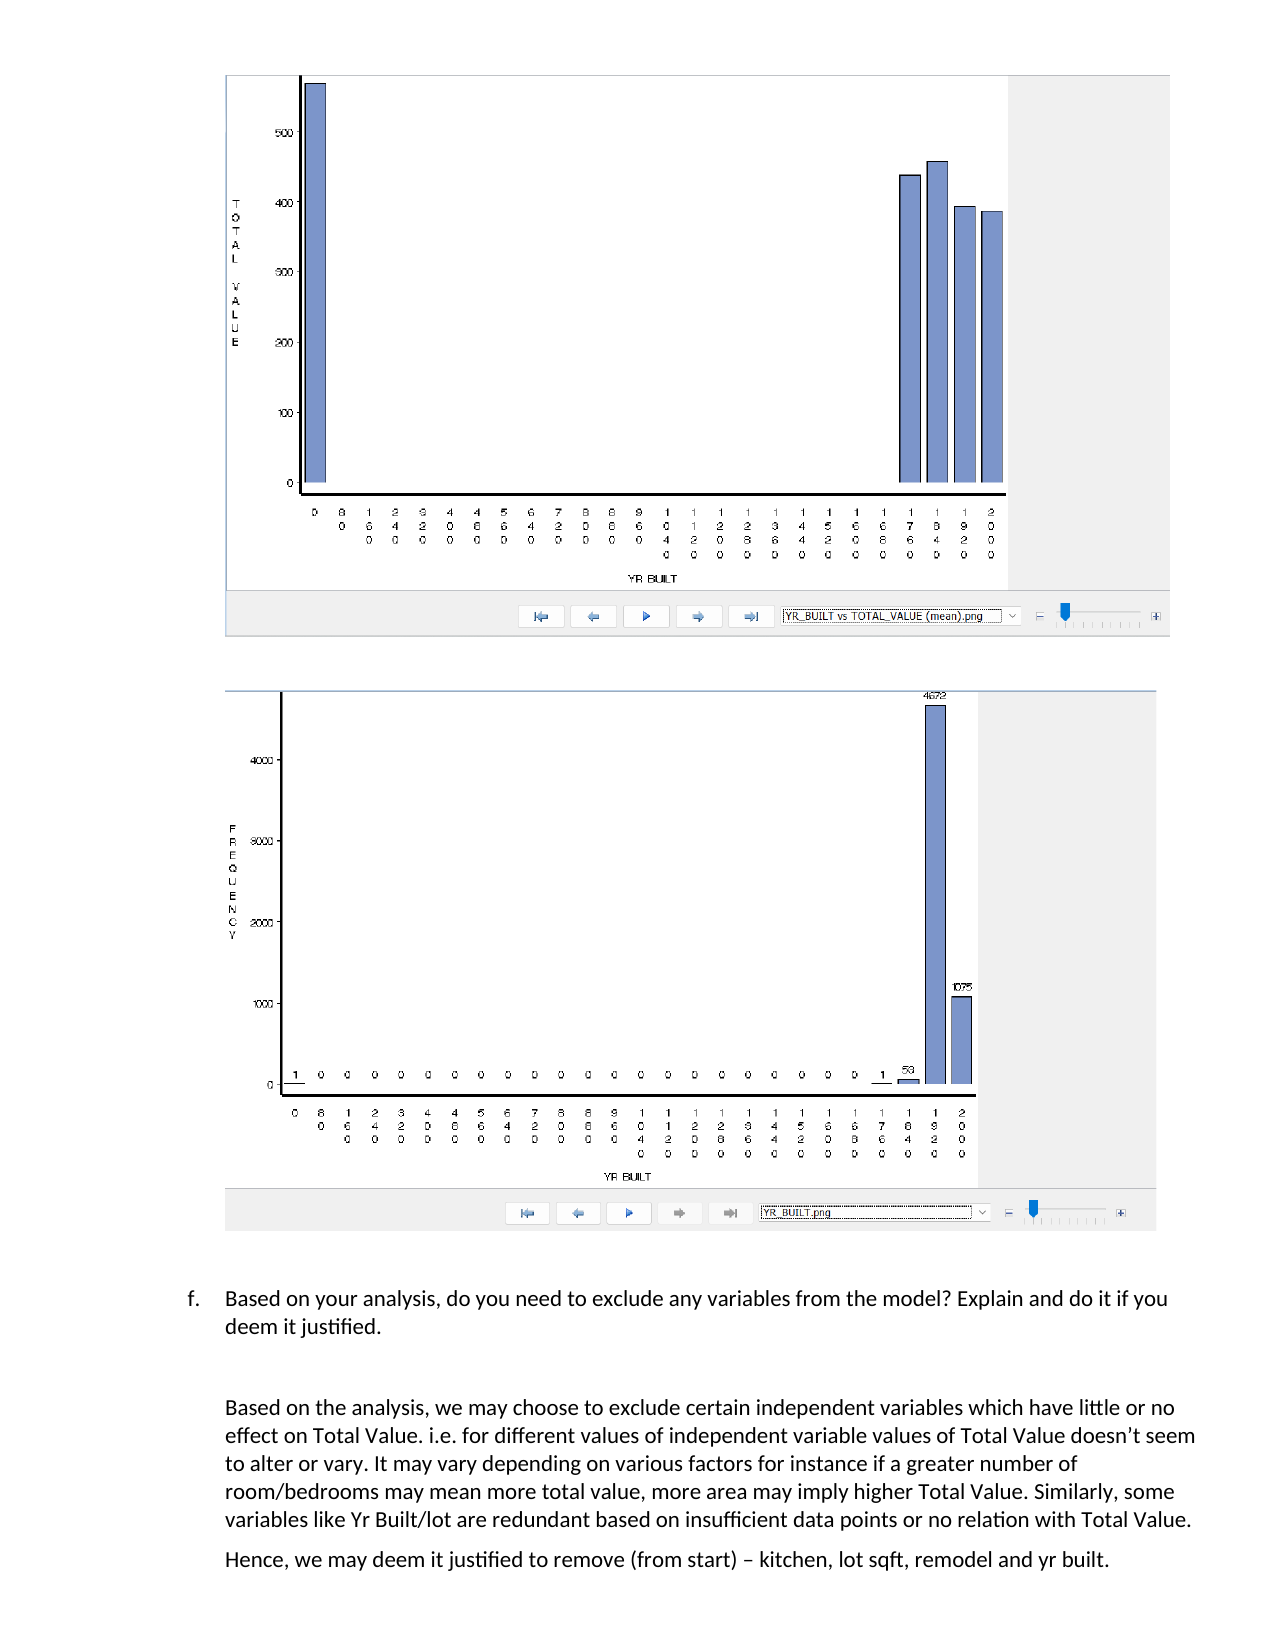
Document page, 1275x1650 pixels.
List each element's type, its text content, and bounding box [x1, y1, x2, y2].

text Hence, we may deem it justified to remove (from start) – kitchen, lot sqft, remodel and yr built. [225, 1546, 1200, 1574]
picture [225, 75, 1170, 637]
picture [225, 690, 1157, 1231]
text Based on the analysis, we may choose to exclude certain independent variables which have little or no effect on Total Value. i.e. for different values of independent variable values of Total Value doesn’t seem to alter or vary. It may vary depending on various factors for instance if a greater number of room/bedrooms may mean more total value, more area may imply higher Total Value. Similarly, some variables like Yr Built/lot are redundant based on insufficient data points or no relation with Total Value. [225, 1393, 1200, 1533]
list Based on your analysis, do you need to exclude any variables from the model? Explain and do it if you deem it justified. [187, 1284, 1200, 1340]
